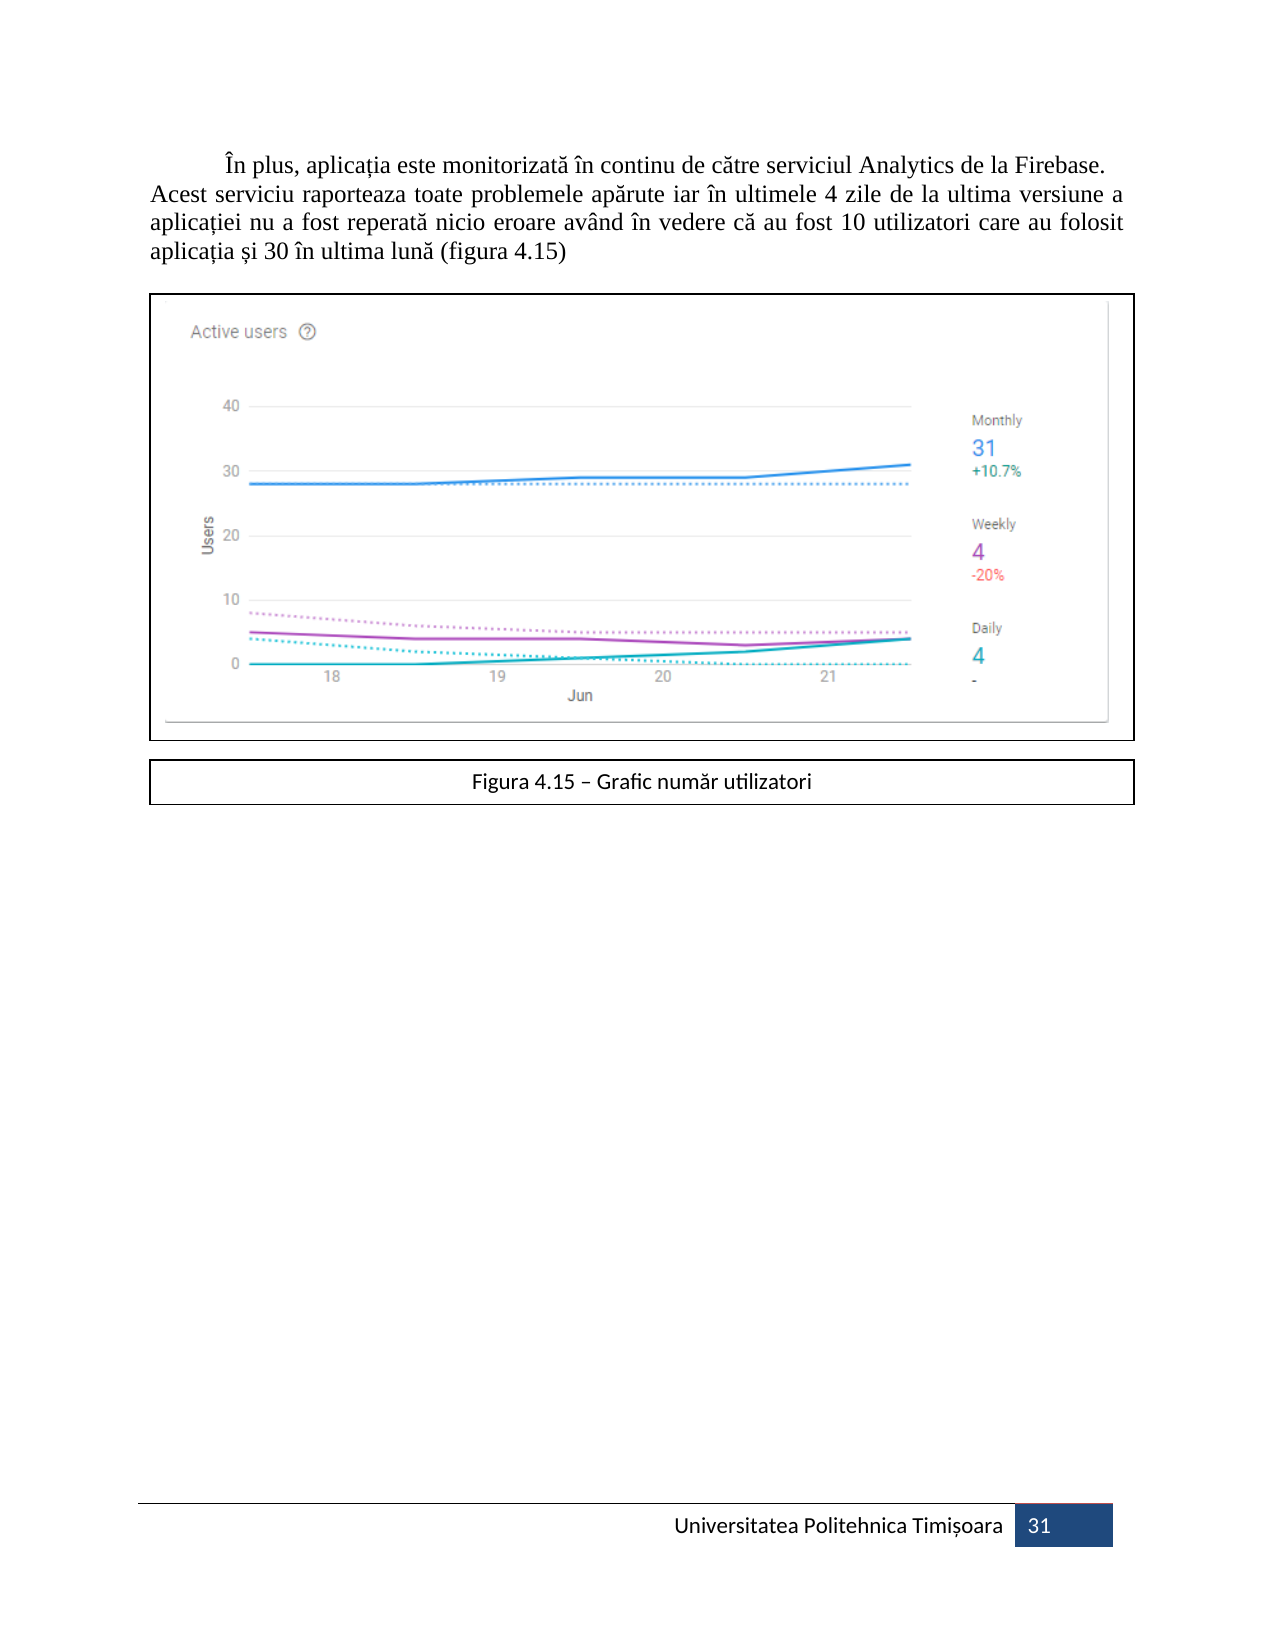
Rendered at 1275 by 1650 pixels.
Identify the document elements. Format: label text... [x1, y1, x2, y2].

text În plus, aplicația este monitorizată în continu de către serviciul Analytics de la Firebase. [150, 150, 1125, 179]
picture [165, 301, 1109, 723]
text Acest serviciu raporteaza toate problemele apărute iar în ultimele 4 zile de la ultima versiune a aplicației nu a fost reperată nicio eroare având în vedere că au fost 10 utilizatori care au folosit aplicația și 30 în ultima lună (figura 4.15) [150, 179, 1125, 265]
